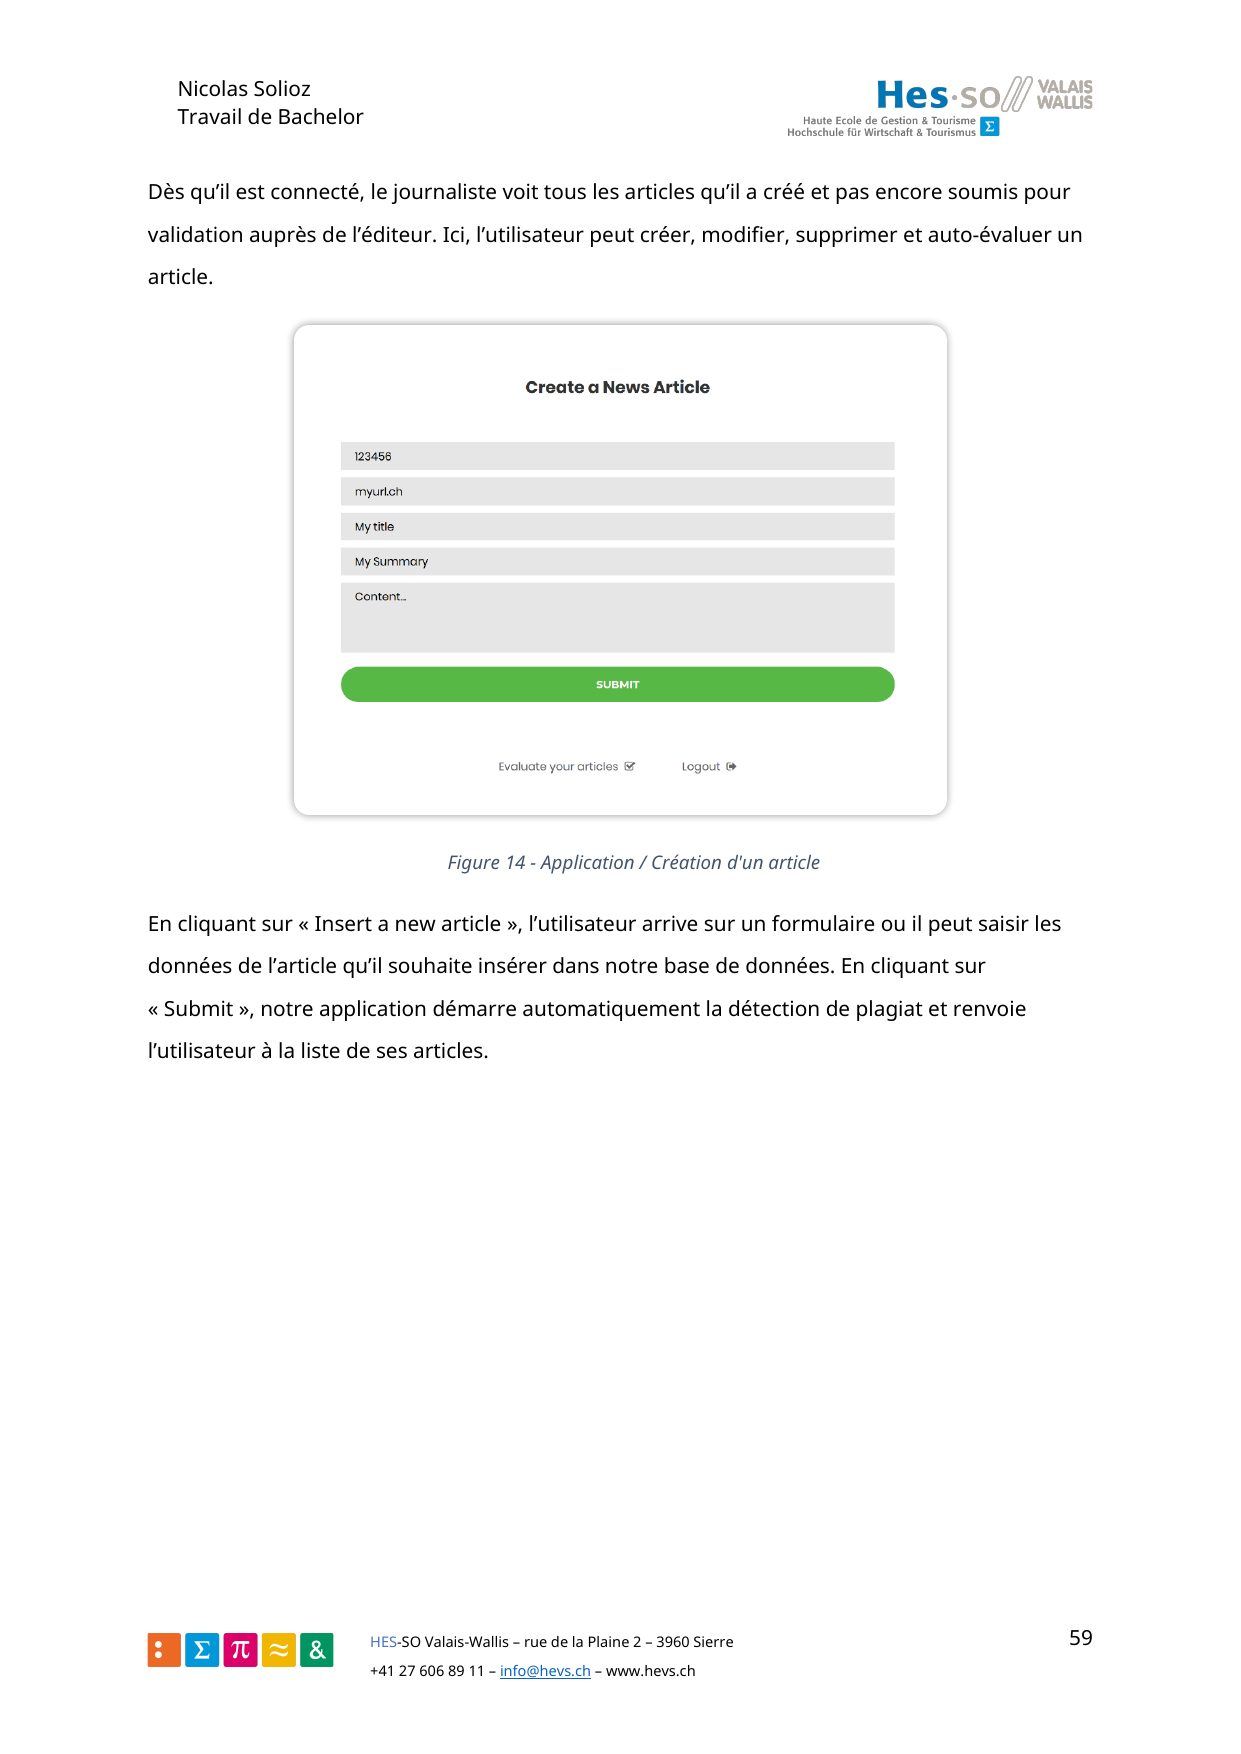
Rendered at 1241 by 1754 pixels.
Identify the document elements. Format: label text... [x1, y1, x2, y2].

text En cliquant sur « Insert a new article », l’utilisateur arrive sur un formulaire ou il peut saisir les données de l’article qu’il souhaite insérer dans notre base de données. En cliquant sur « Submit », notre application démarre automatiquement la détection de plagiat et renvoie l’utilisateur à la liste de ses articles. [148, 909, 1093, 1065]
picture [196, 1654, 209, 1658]
picture [147, 1633, 185, 1667]
picture [196, 1642, 202, 1652]
picture [788, 76, 1093, 136]
text Dès qu’il est connecté, le journaliste voit tous les articles qu’il a créé et pas encore soumis pour validation auprès de l’éditeur. Ici, l’utilisateur peut créer, modifier, supprimer et auto-évaluer un article. [148, 177, 1093, 291]
picture [325, 356, 915, 784]
picture [219, 1633, 334, 1667]
